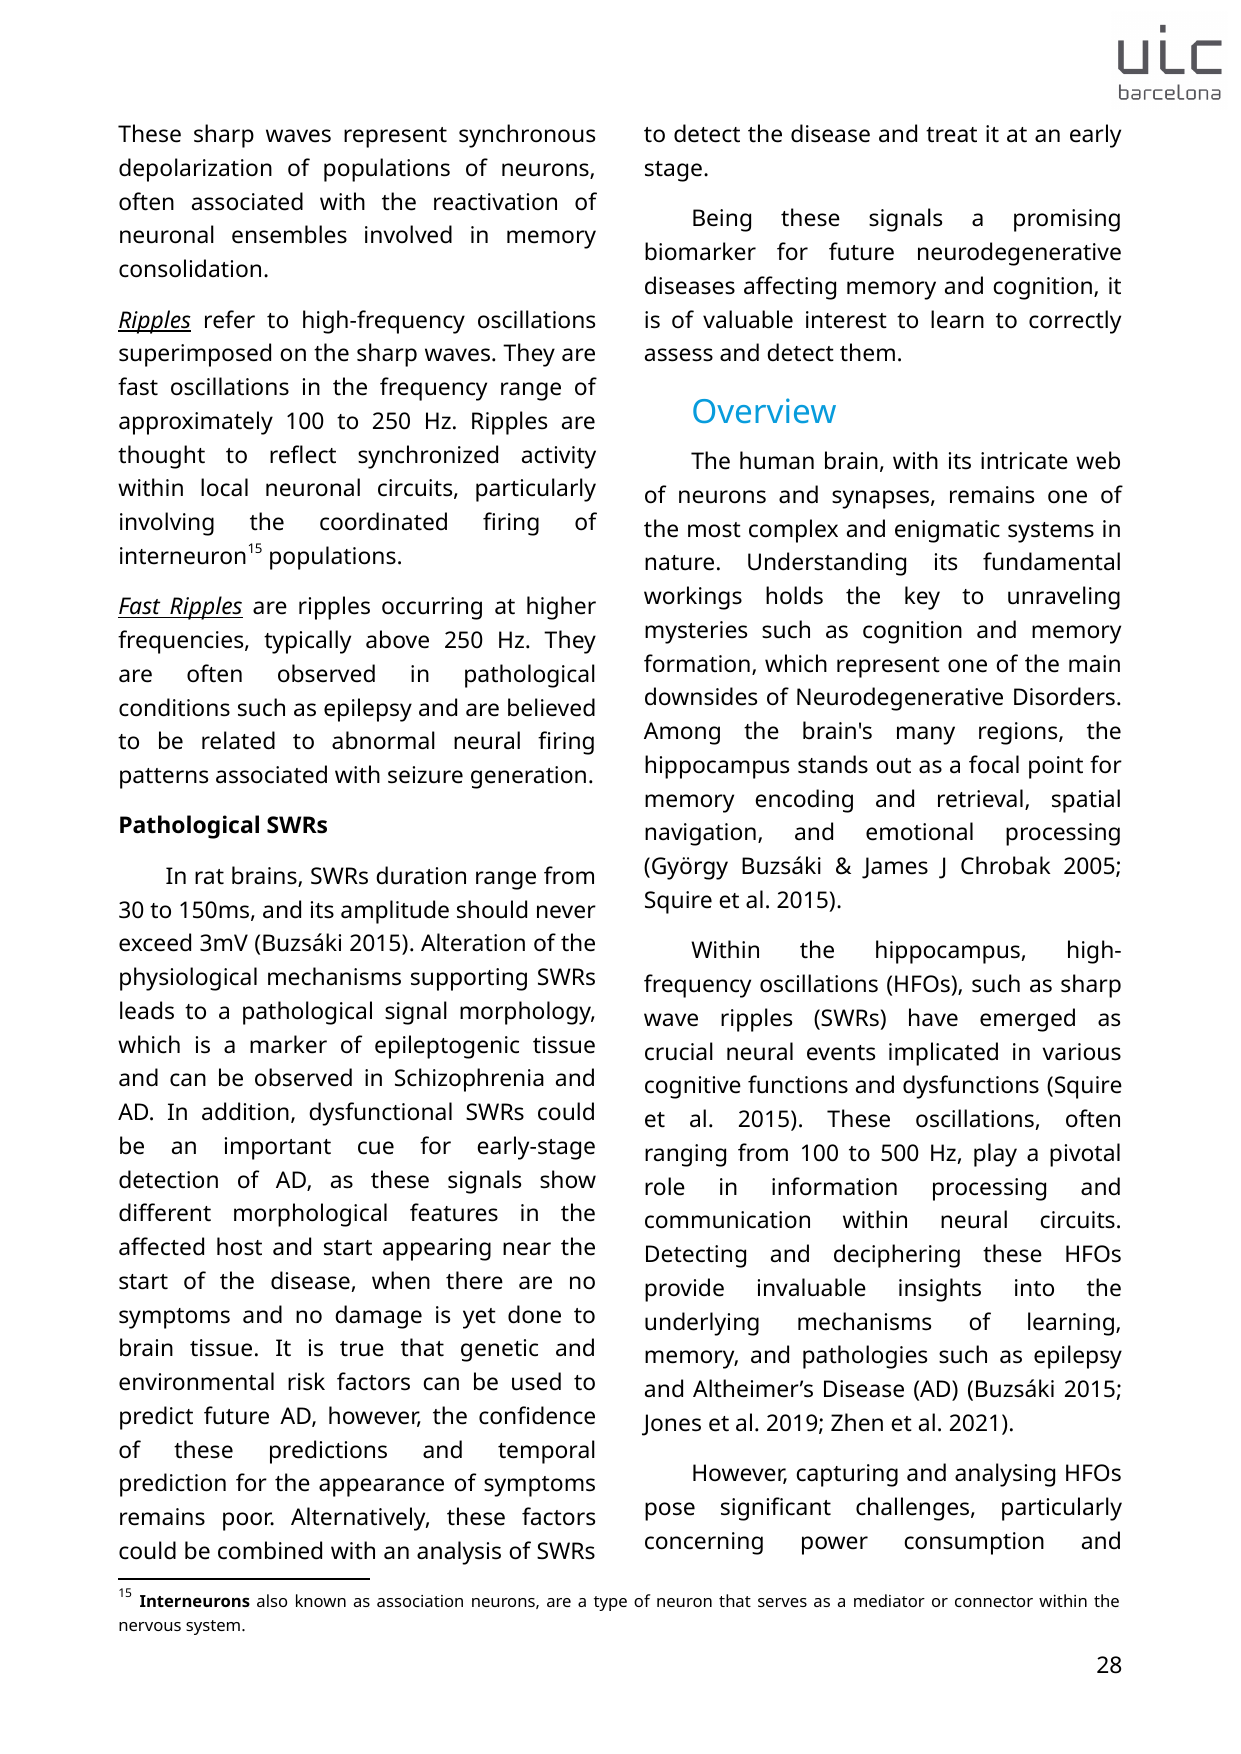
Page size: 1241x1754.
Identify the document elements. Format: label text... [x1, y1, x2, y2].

text The human brain, with its intricate web of neurons and synapses, remains one of the most complex and enigmatic systems in nature. Understanding its fundamental workings holds the key to unraveling mysteries such as cognition and memory formation, which represent one of the main downsides of Neurodegenerative Disorders. Among the brain's many regions, the hippocampus stands out as a focal point for memory encoding and retrieval, spatial navigation, and emotional processing . [644, 445, 1122, 915]
subtitle Overview [644, 388, 1122, 433]
text Being these signals a promising biomarker for future neurodegenerative diseases affecting memory and cognition, it is of valuable interest to learn to correctly assess and detect them. [644, 202, 1122, 368]
text Pathological SWRs [118, 809, 596, 841]
text Fast Ripples are ripples occurring at higher frequencies, typically above 250 Hz. They are often observed in pathological conditions such as epilepsy and are believed to be related to abnormal neural firing patterns associated with seizure generation. [118, 590, 596, 790]
picture [1110, 11, 1229, 110]
text In rat brains, SWRs duration range from 30 to 150ms, and its amplitude should never exceed 3mV . Alteration of the physiological mechanisms supporting SWRs leads to a pathological signal morphology, which is a marker of epileptogenic tissue and can be observed in Schizophrenia and AD. In addition, dysfunctional SWRs could be an important cue for early-stage detection of AD, as these signals show different morphological features in the affected host and start appearing near the start of the disease, when there are no symptoms and no damage is yet done to brain tissue. It is true that genetic and environmental risk factors can be used to predict future AD, however, the confidence of these predictions and temporal prediction for the appearance of symptoms remains poor. Alternatively, these factors could be combined with an analysis of SWRs to detect the disease and treat it at an early stage. [118, 860, 596, 1566]
text Ripples refer to high-frequency oscillations superimposed on the sharp waves. They are fast oscillations in the frequency range of approximately 100 to 250 Hz. Ripples are thought to reflect synchronized activity within local neuronal circuits, particularly involving the coordinated firing of interneuron populations. [118, 303, 596, 571]
text Within the hippocampus, high-frequency oscillations (HFOs), such as sharp wave ripples (SWRs) have emerged as crucial neural events implicated in various cognitive functions and dysfunctions . These oscillations, often ranging from 100 to 500 Hz, play a pivotal role in information processing and communication within neural circuits. Detecting and deciphering these HFOs provide invaluable insights into the underlying mechanisms of learning, memory, and pathologies such as epilepsy and Altheimer’s Disease (AD) . [644, 934, 1122, 1438]
